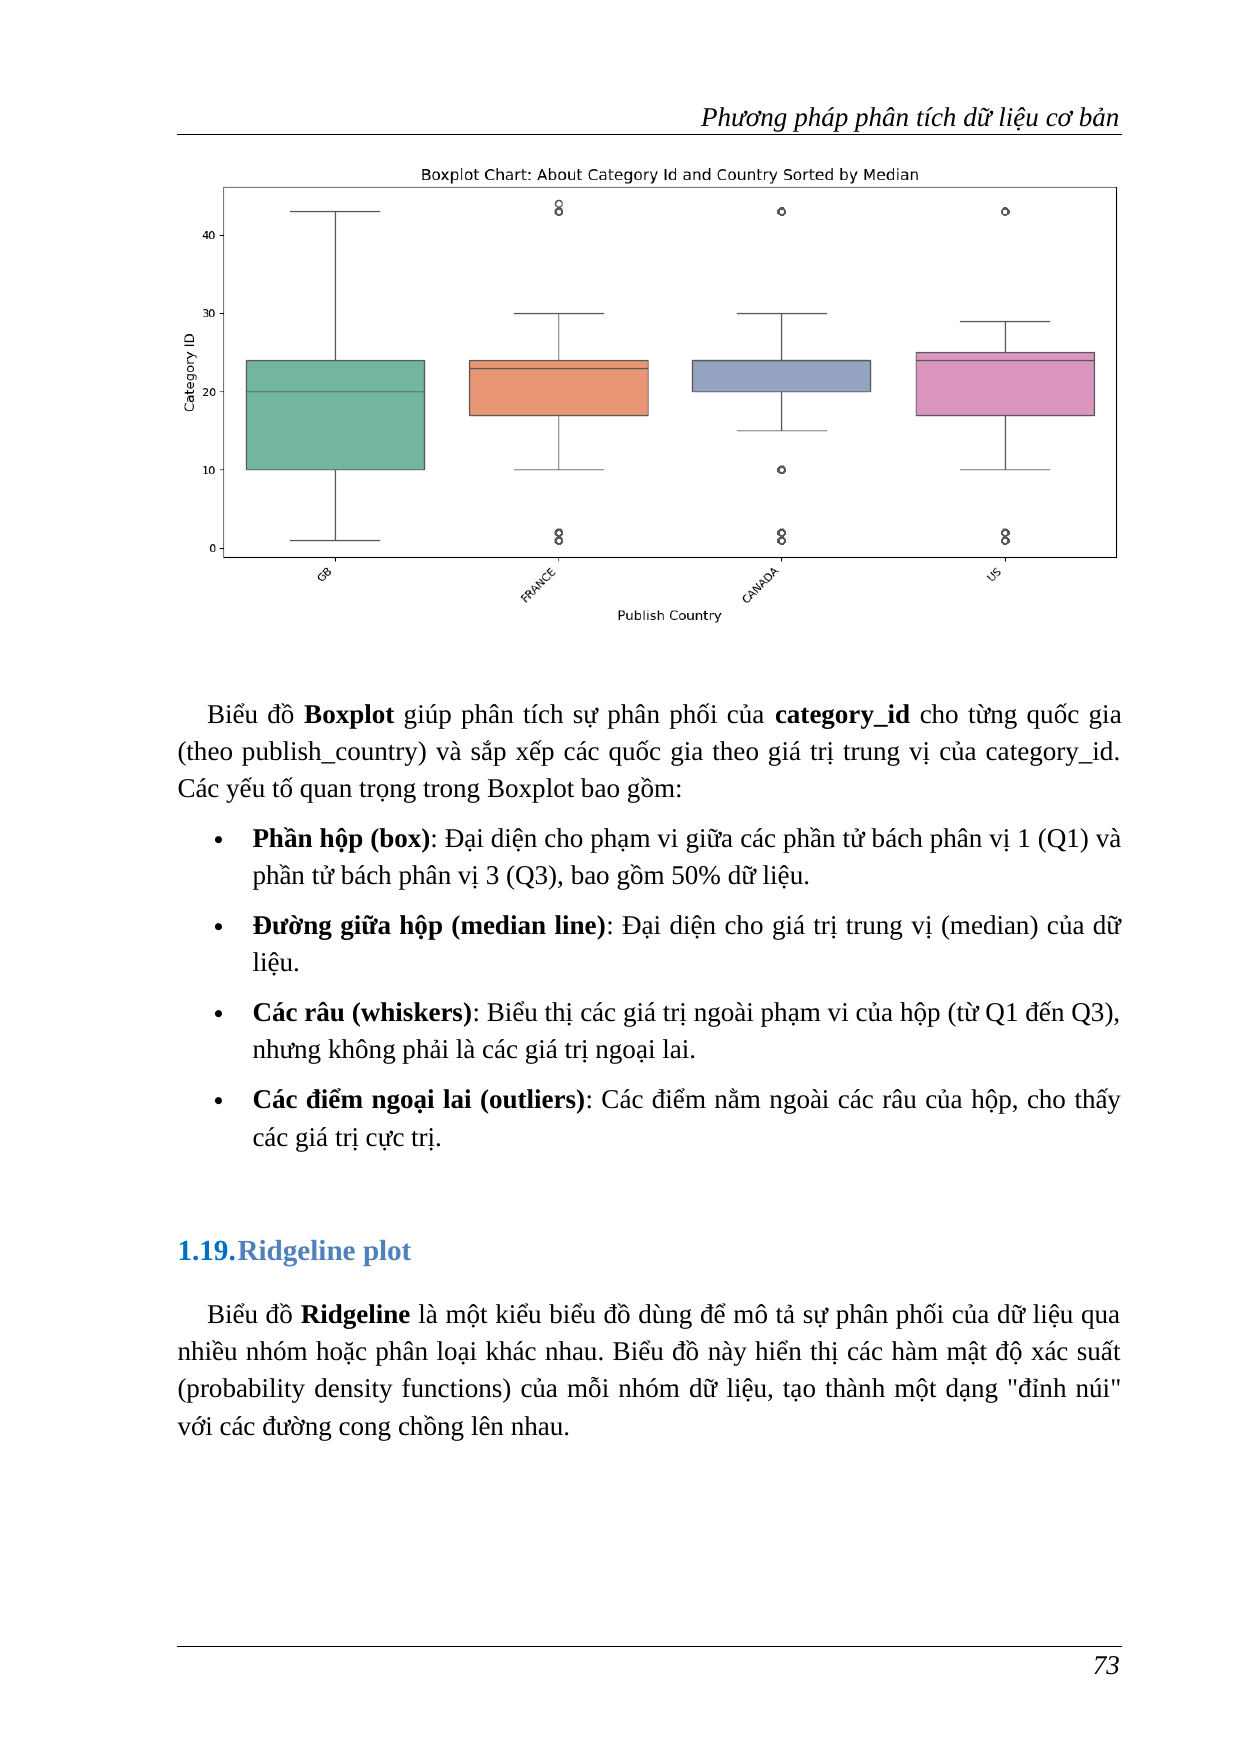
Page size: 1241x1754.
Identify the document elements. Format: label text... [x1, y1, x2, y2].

subtitle Ridgeline plot [177, 1233, 1122, 1266]
list Đường giữa hộp (median line): Đại diện cho giá trị trung vị (median) của dữ liệu. [215, 909, 1122, 978]
list Các điểm ngoại lai (outliers): Các điểm nằm ngoài các râu của hộp, cho thấy các giá trị cực trị. [215, 1083, 1122, 1152]
picture [177, 160, 1123, 630]
list Phần hộp (box): Đại diện cho phạm vi giữa các phần tử bách phân vị 1 (Q1) và phần tử bách phân vị 3 (Q3), bao gồm 50% dữ liệu. [215, 822, 1122, 891]
text Biểu đồ Boxplot giúp phân tích sự phân phối của category_id cho từng quốc gia (theo publish_country) và sắp xếp các quốc gia theo giá trị trung vị của category_id. Các yếu tố quan trọng trong Boxplot bao gồm: [177, 698, 1122, 803]
list Các râu (whiskers): Biểu thị các giá trị ngoài phạm vi của hộp (từ Q1 đến Q3), nhưng không phải là các giá trị ngoại lai. [215, 996, 1122, 1065]
text Biểu đồ Ridgeline là một kiểu biểu đồ dùng để mô tả sự phân phối của dữ liệu qua nhiều nhóm hoặc phân loại khác nhau. Biểu đồ này hiển thị các hàm mật độ xác suất (probability density functions) của mỗi nhóm dữ liệu, tạo thành một dạng "đỉnh núi" với các đường cong chồng lên nhau. [177, 1298, 1122, 1441]
